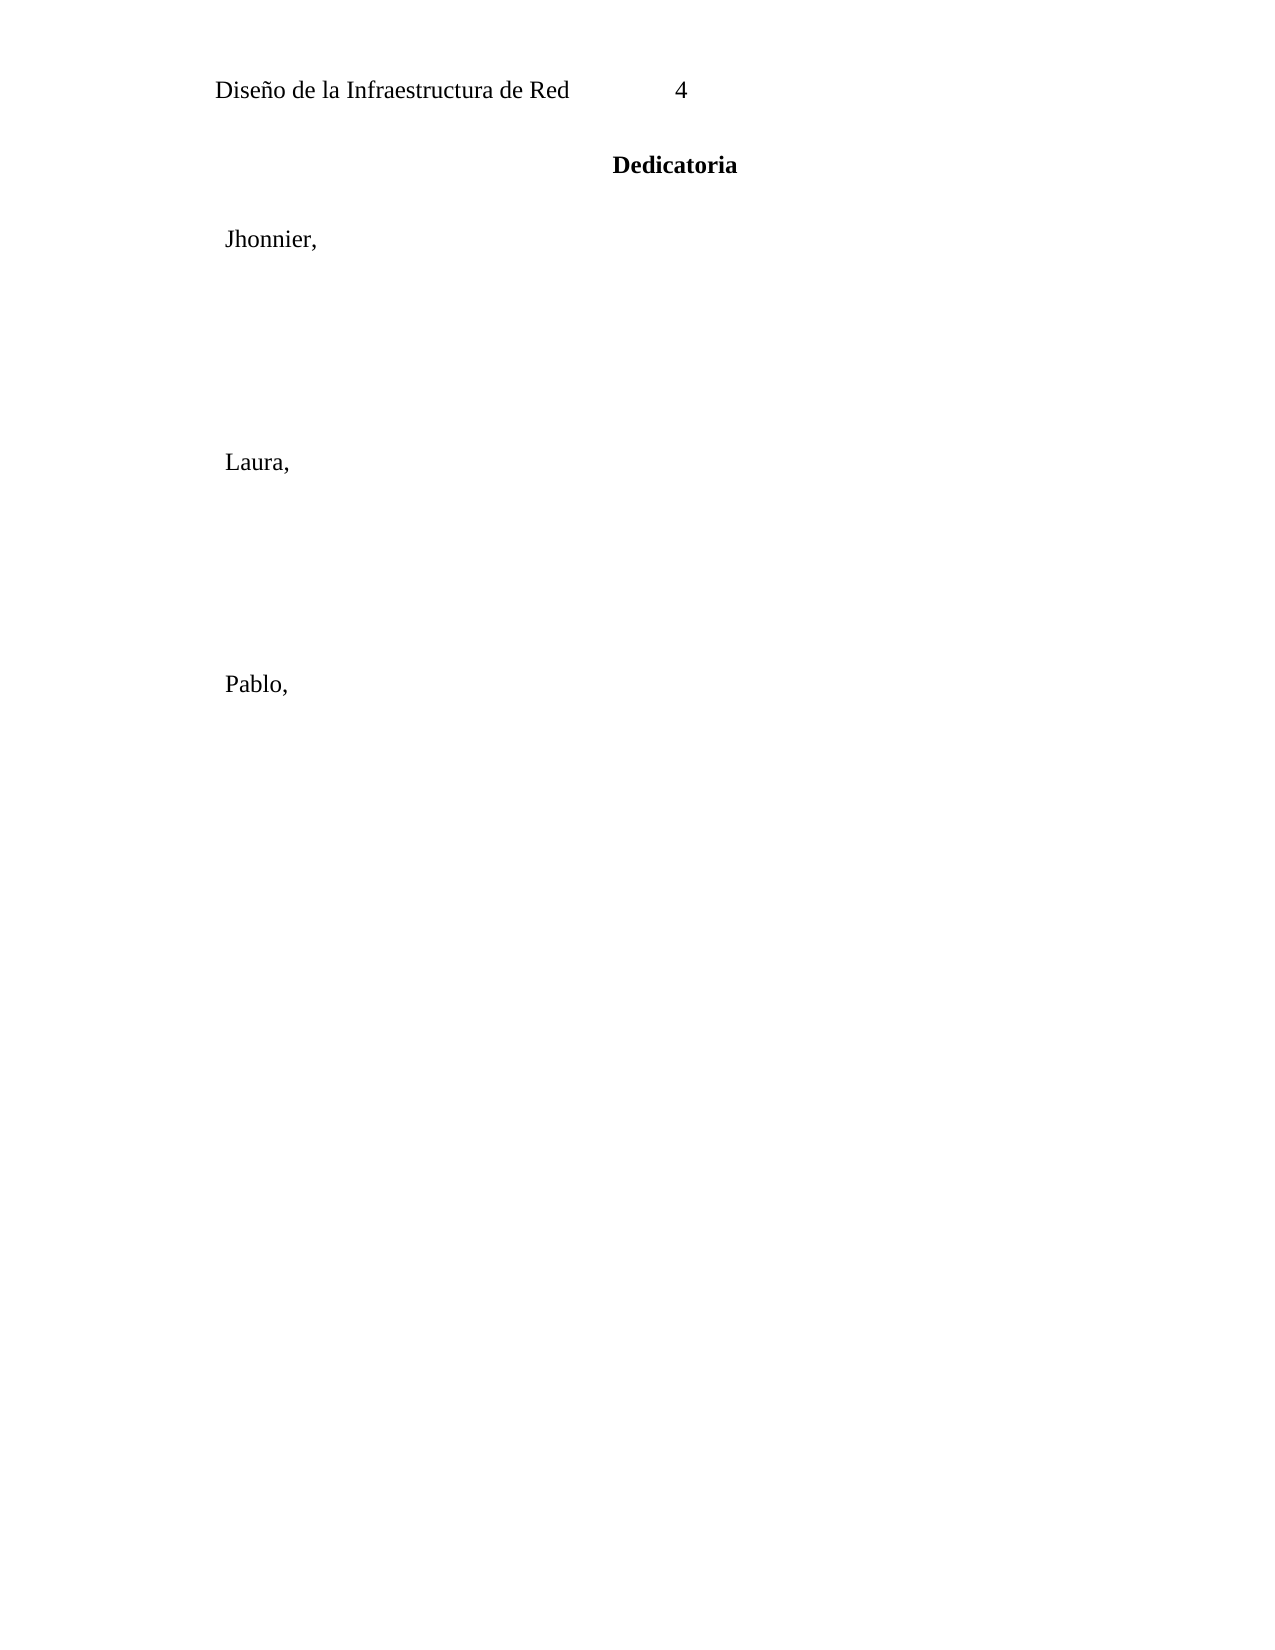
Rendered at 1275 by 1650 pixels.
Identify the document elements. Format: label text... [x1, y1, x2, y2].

text Laura, [150, 447, 1125, 475]
text Pablo, [150, 669, 1125, 698]
text Dedicatoria [150, 150, 1125, 179]
text Jhonnier, [150, 224, 1125, 253]
